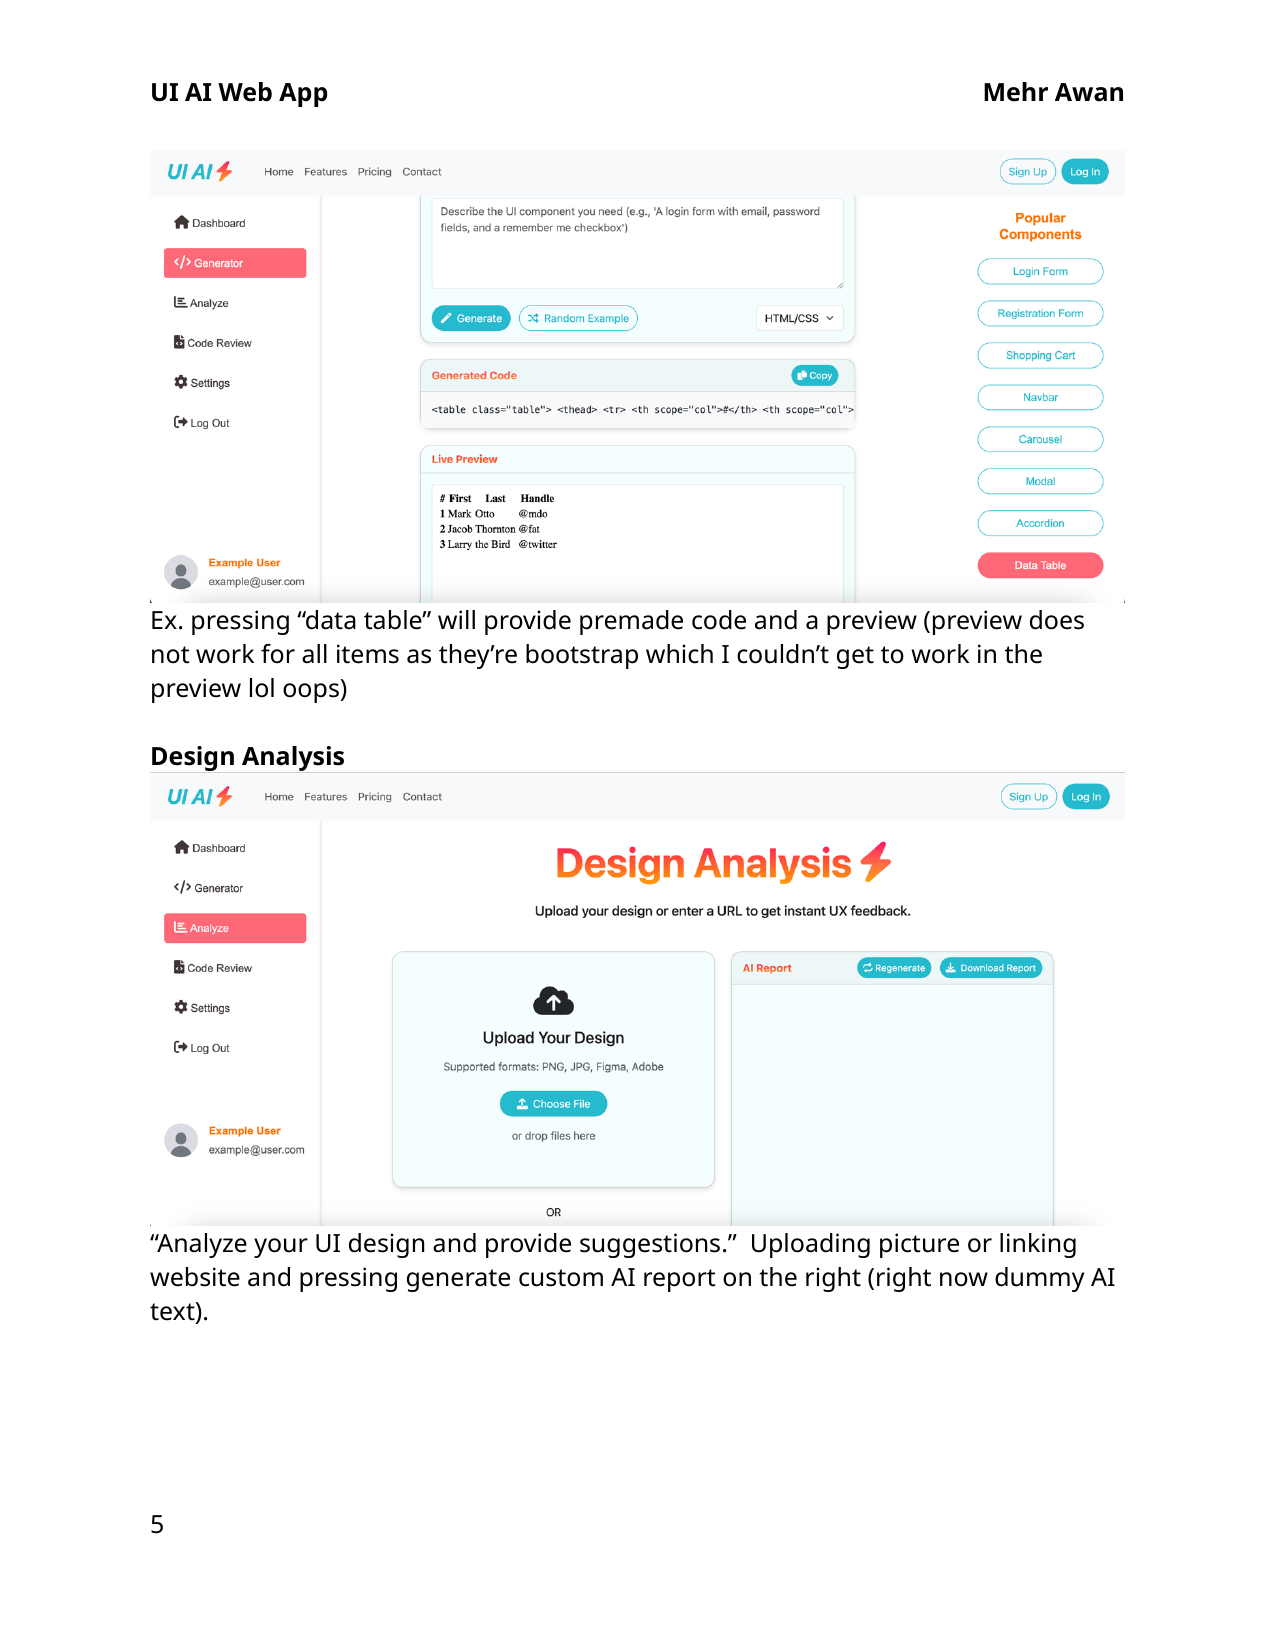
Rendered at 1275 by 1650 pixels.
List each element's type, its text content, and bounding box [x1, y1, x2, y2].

text “Analyze your UI design and provide suggestions.” Uploading picture or linking website and pressing generate custom AI report on the right (right now dummy AI text). [150, 1226, 1125, 1327]
picture [150, 150, 1125, 603]
text Ex. pressing “data table” will provide premade code and a preview (preview does not work for all items as they’re bootstrap which I couldn’t get to work in the preview lol oops) [150, 603, 1125, 705]
picture [150, 772, 1125, 1226]
text Design Analysis [150, 739, 1125, 772]
